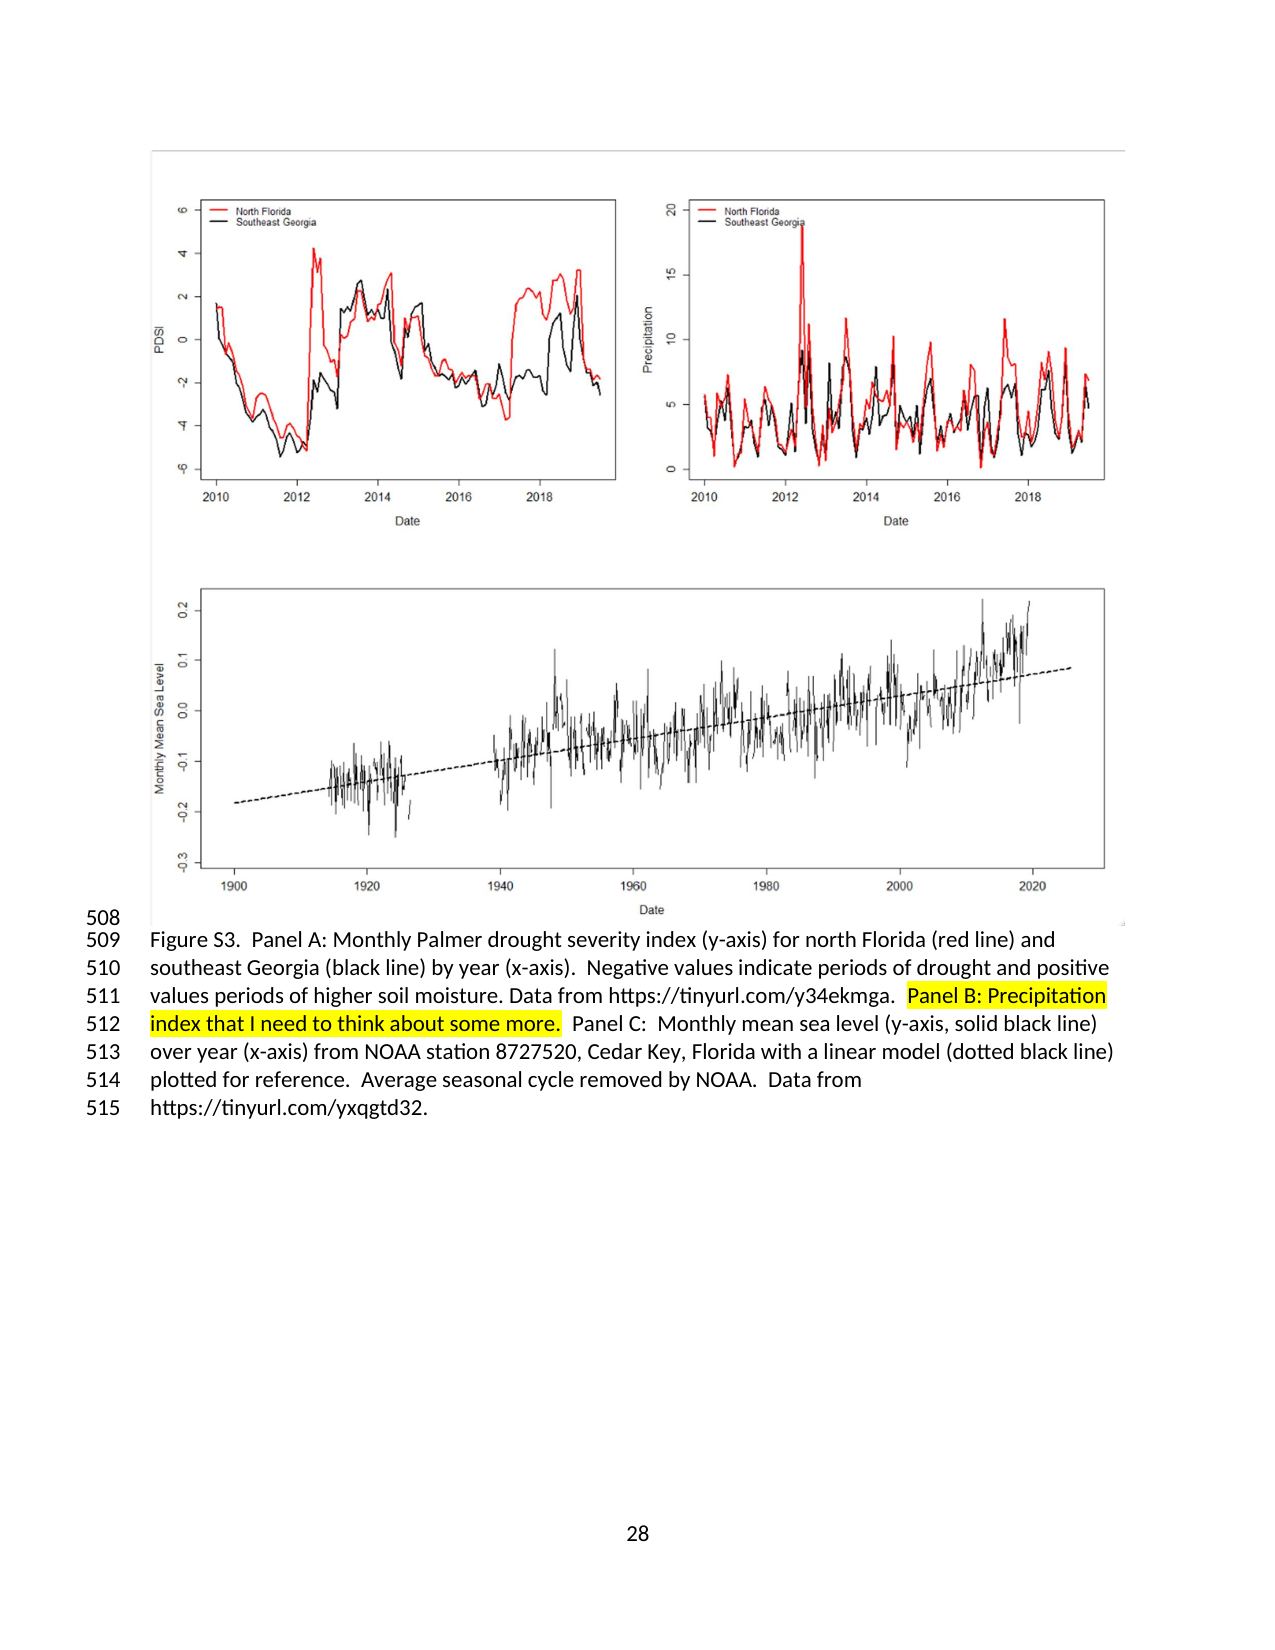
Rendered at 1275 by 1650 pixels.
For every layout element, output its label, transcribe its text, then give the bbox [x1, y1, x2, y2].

picture [150, 150, 1125, 926]
text Figure S3. Panel A: Monthly Palmer drought severity index (y-axis) for north Florida (red line) and southeast Georgia (black line) by year (x-axis). Negative values indicate periods of drought and positive values periods of higher soil moisture. Data from https://tinyurl.com/y34ekmga. Panel B: Precipitation index that I need to think about some more. Panel C: Monthly mean sea level (y-axis, solid black line) over year (x-axis) from NOAA station 8727520, Cedar Key, Florida with a linear model (dotted black line) plotted for reference. Average seasonal cycle removed by NOAA. Data from https://tinyurl.com/yxqgtd32. [150, 926, 1125, 1122]
